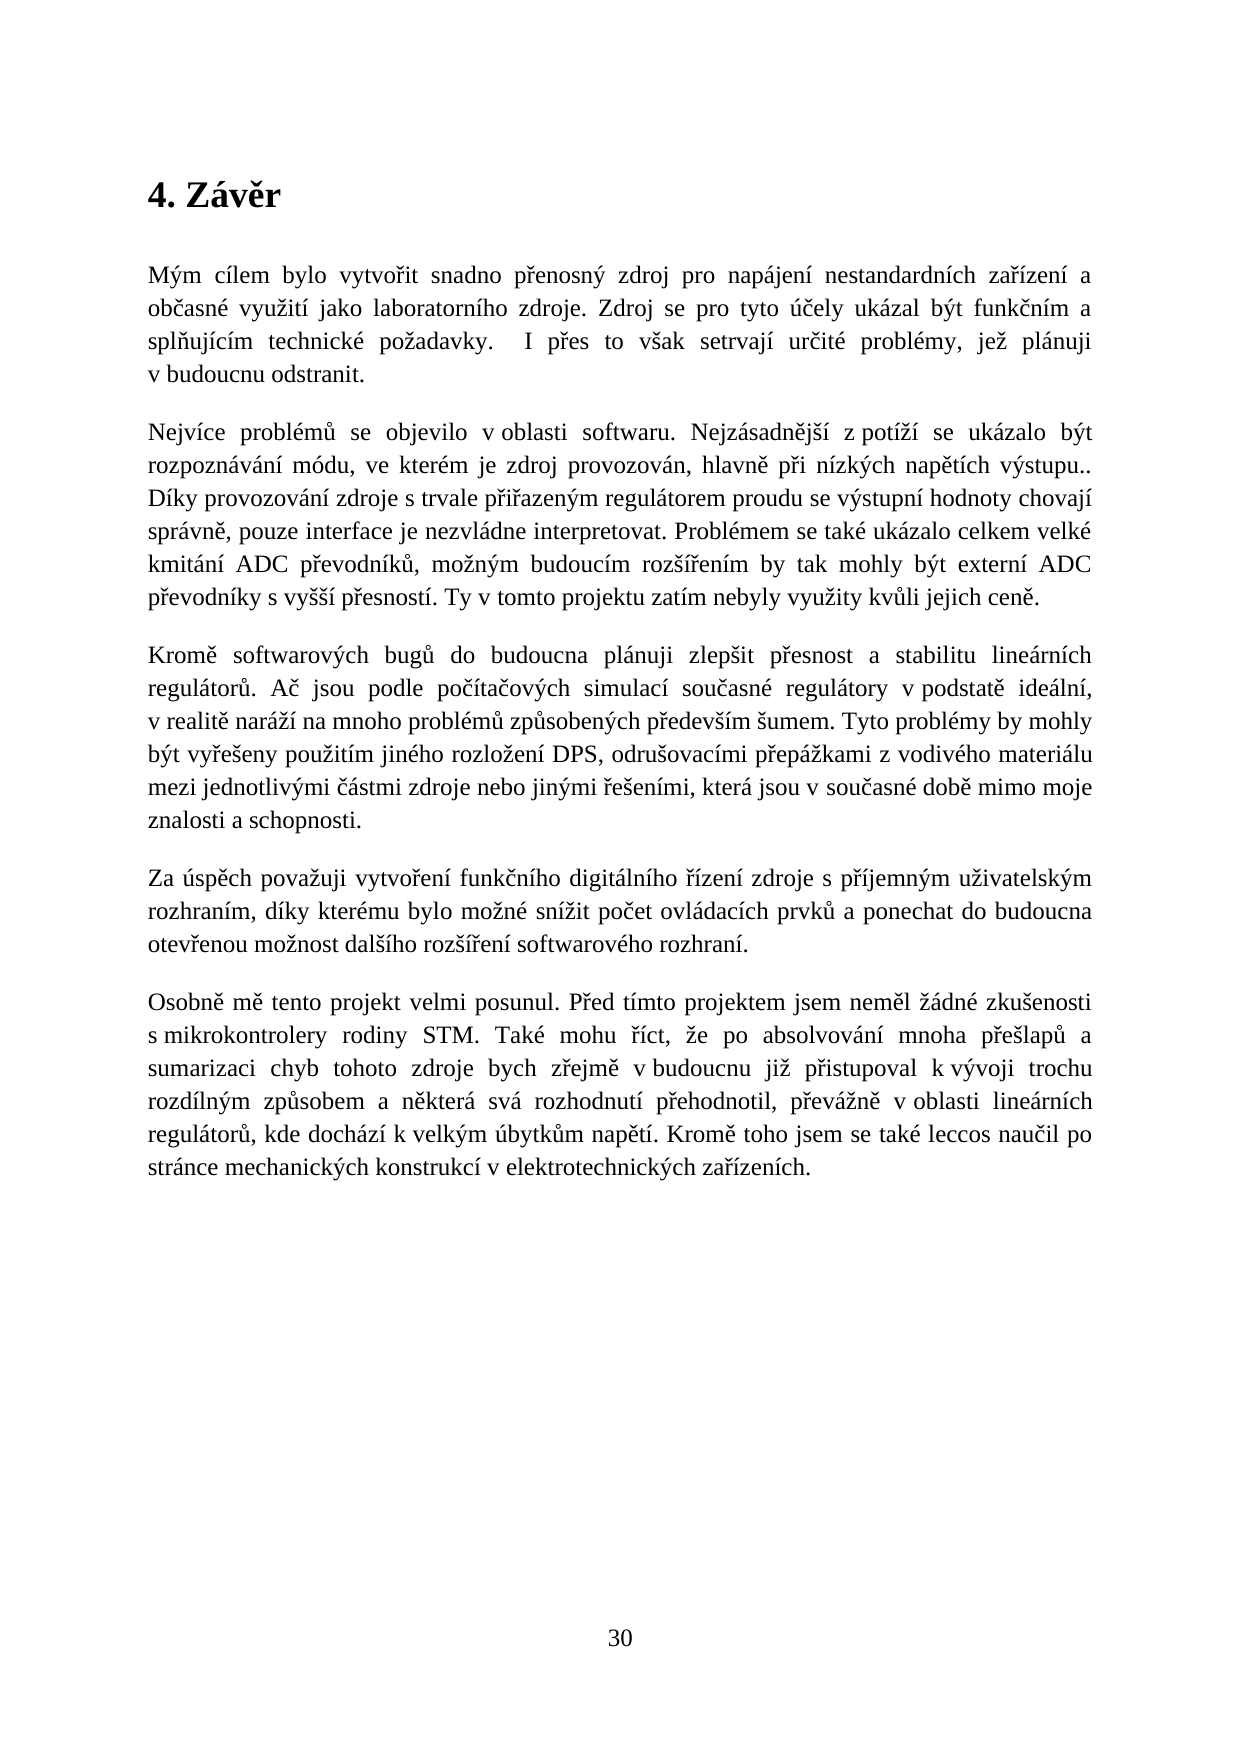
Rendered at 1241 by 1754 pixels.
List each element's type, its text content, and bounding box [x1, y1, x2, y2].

text Osobně mě tento projekt velmi posunul. Před tímto projektem jsem neměl žádné zkušenosti s mikrokontrolery rodiny STM. Také mohu říct, že po absolvování mnoha přešlapů a sumarizaci chyb tohoto zdroje bych zřejmě v budoucnu již přistupoval k vývoji trochu rozdílným způsobem a některá svá rozhodnutí přehodnotil, převážně v oblasti lineárních regulátorů, kde dochází k velkým úbytkům napětí. Kromě toho jsem se také leccos naučil po stránce mechanických konstrukcí v elektrotechnických zařízeních. [148, 987, 1093, 1181]
text Za úspěch považuji vytvoření funkčního digitálního řízení zdroje s příjemným uživatelským rozhraním, díky kterému bylo možné snížit počet ovládacích prvků a ponechat do budoucna otevřenou možnost dalšího rozšíření softwarového rozhraní. [148, 863, 1093, 958]
subtitle Závěr [148, 173, 1093, 216]
text Nejvíce problémů se objevilo v oblasti softwaru. Nejzásadnější z potíží se ukázalo být rozpoznávání módu, ve kterém je zdroj provozován, hlavně při nízkých napětích výstupu.. Díky provozování zdroje s trvale přiřazeným regulátorem proudu se výstupní hodnoty chovají správně, pouze interface je nezvládne interpretovat. Problémem se také ukázalo celkem velké kmitání ADC převodníků, možným budoucím rozšířením by tak mohly být externí ADC převodníky s vyšší přesností. Ty v tomto projektu zatím nebyly využity kvůli jejich ceně. [148, 417, 1093, 611]
text Kromě softwarových bugů do budoucna plánuji zlepšit přesnost a stabilitu lineárních regulátorů. Ač jsou podle počítačových simulací současné regulátory v podstatě ideální, v realitě naráží na mnoho problémů způsobených především šumem. Tyto problémy by mohly být vyřešeny použitím jiného rozložení DPS, odrušovacími přepážkami z vodivého materiálu mezi jednotlivými částmi zdroje nebo jinými řešeními, která jsou v současné době mimo moje znalosti a schopnosti. [148, 640, 1093, 834]
text Mým cílem bylo vytvořit snadno přenosný zdroj pro napájení nestandardních zařízení a občasné využití jako laboratorního zdroje. Zdroj se pro tyto účely ukázal být funkčním a splňujícím technické požadavky. I přes to však setrvají určité problémy, jež plánuji v budoucnu odstranit. [148, 260, 1093, 387]
